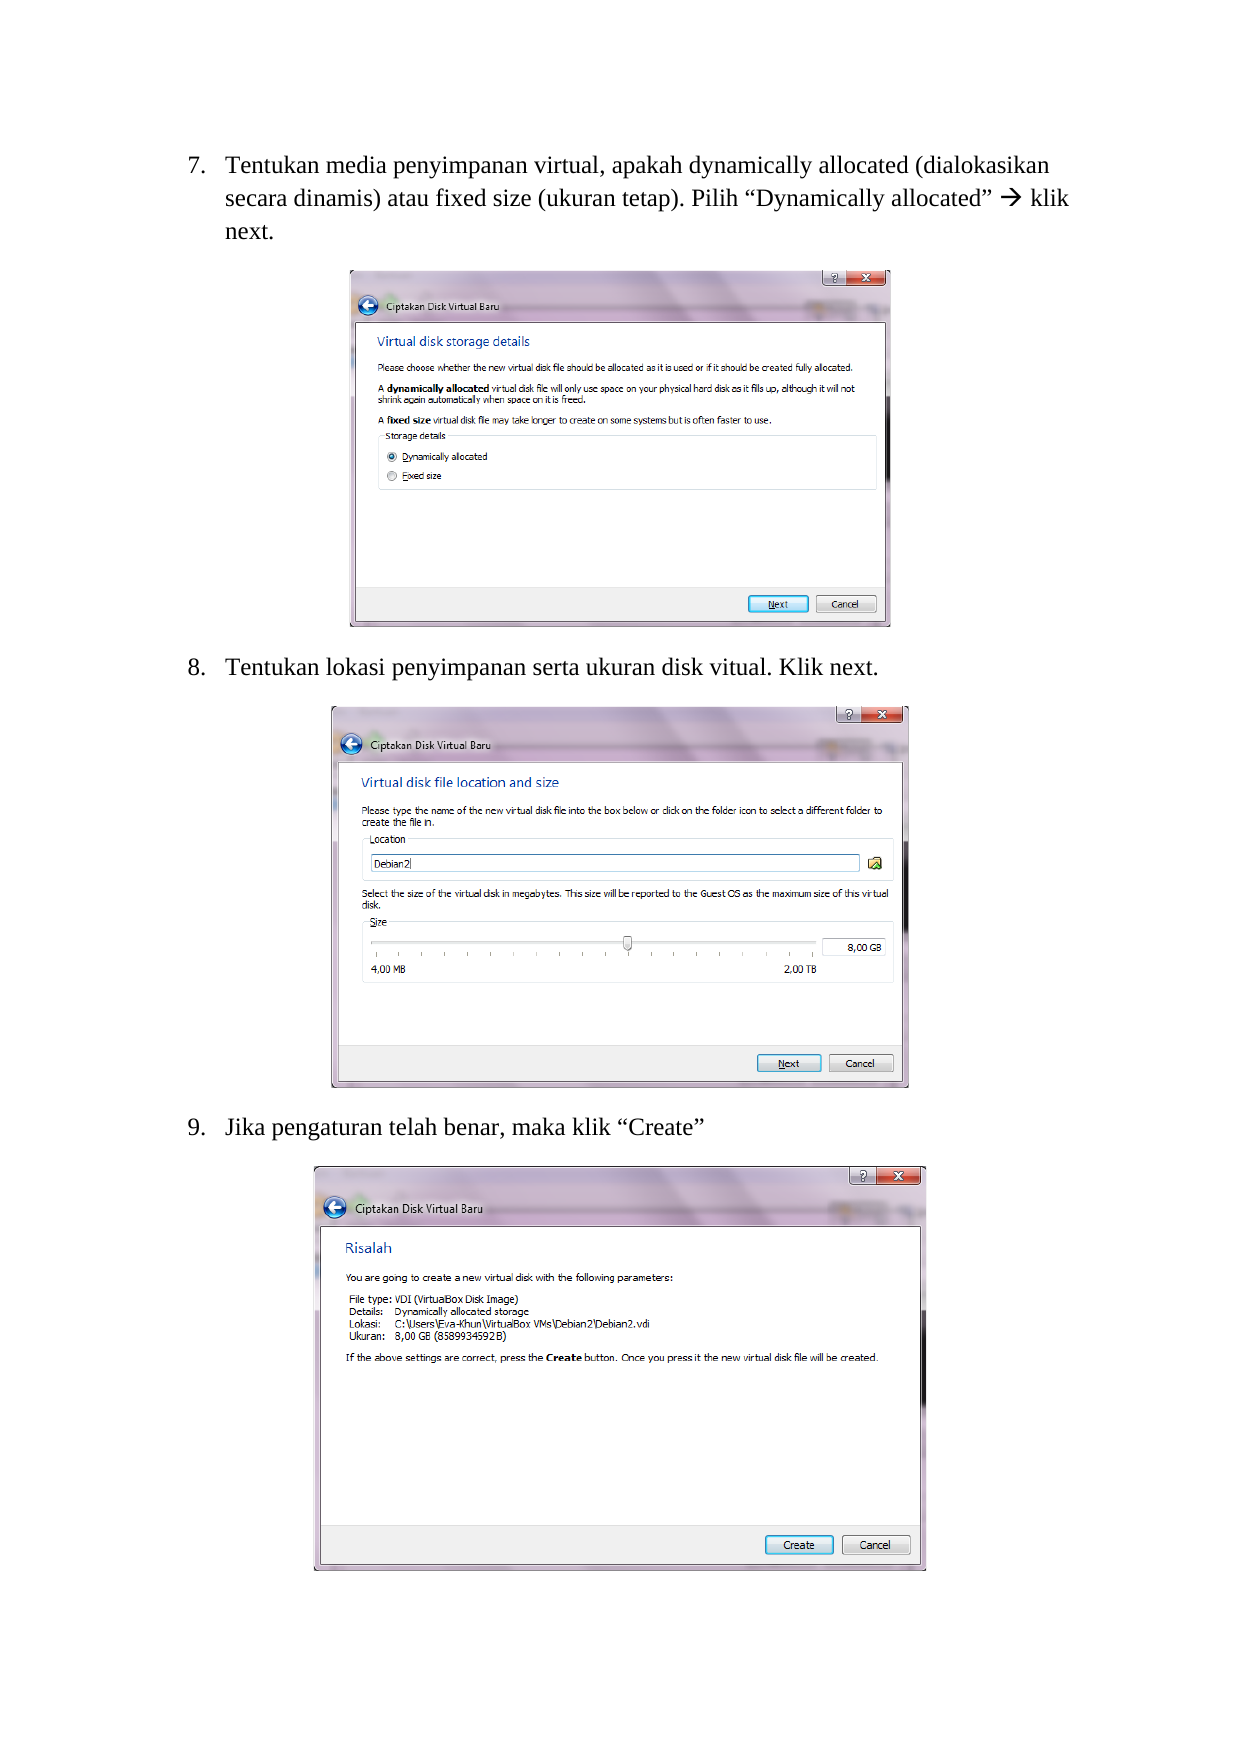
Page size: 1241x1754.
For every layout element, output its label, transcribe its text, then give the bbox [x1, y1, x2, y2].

list Jika pengaturan telah benar, maka klik “Create” [187, 1112, 1090, 1141]
picture [313, 1166, 927, 1571]
picture [349, 270, 891, 627]
list Tentukan media penyimpanan virtual, apakah dynamically allocated (dialokasikan secara dinamis) atau fixed size (ukuran tetap). Pilih “Dynamically allocated” klik next. [187, 150, 1090, 245]
picture [331, 706, 909, 1088]
list Tentukan lokasi penyimpanan serta ukuran disk vitual. Klik next. [187, 652, 1090, 681]
